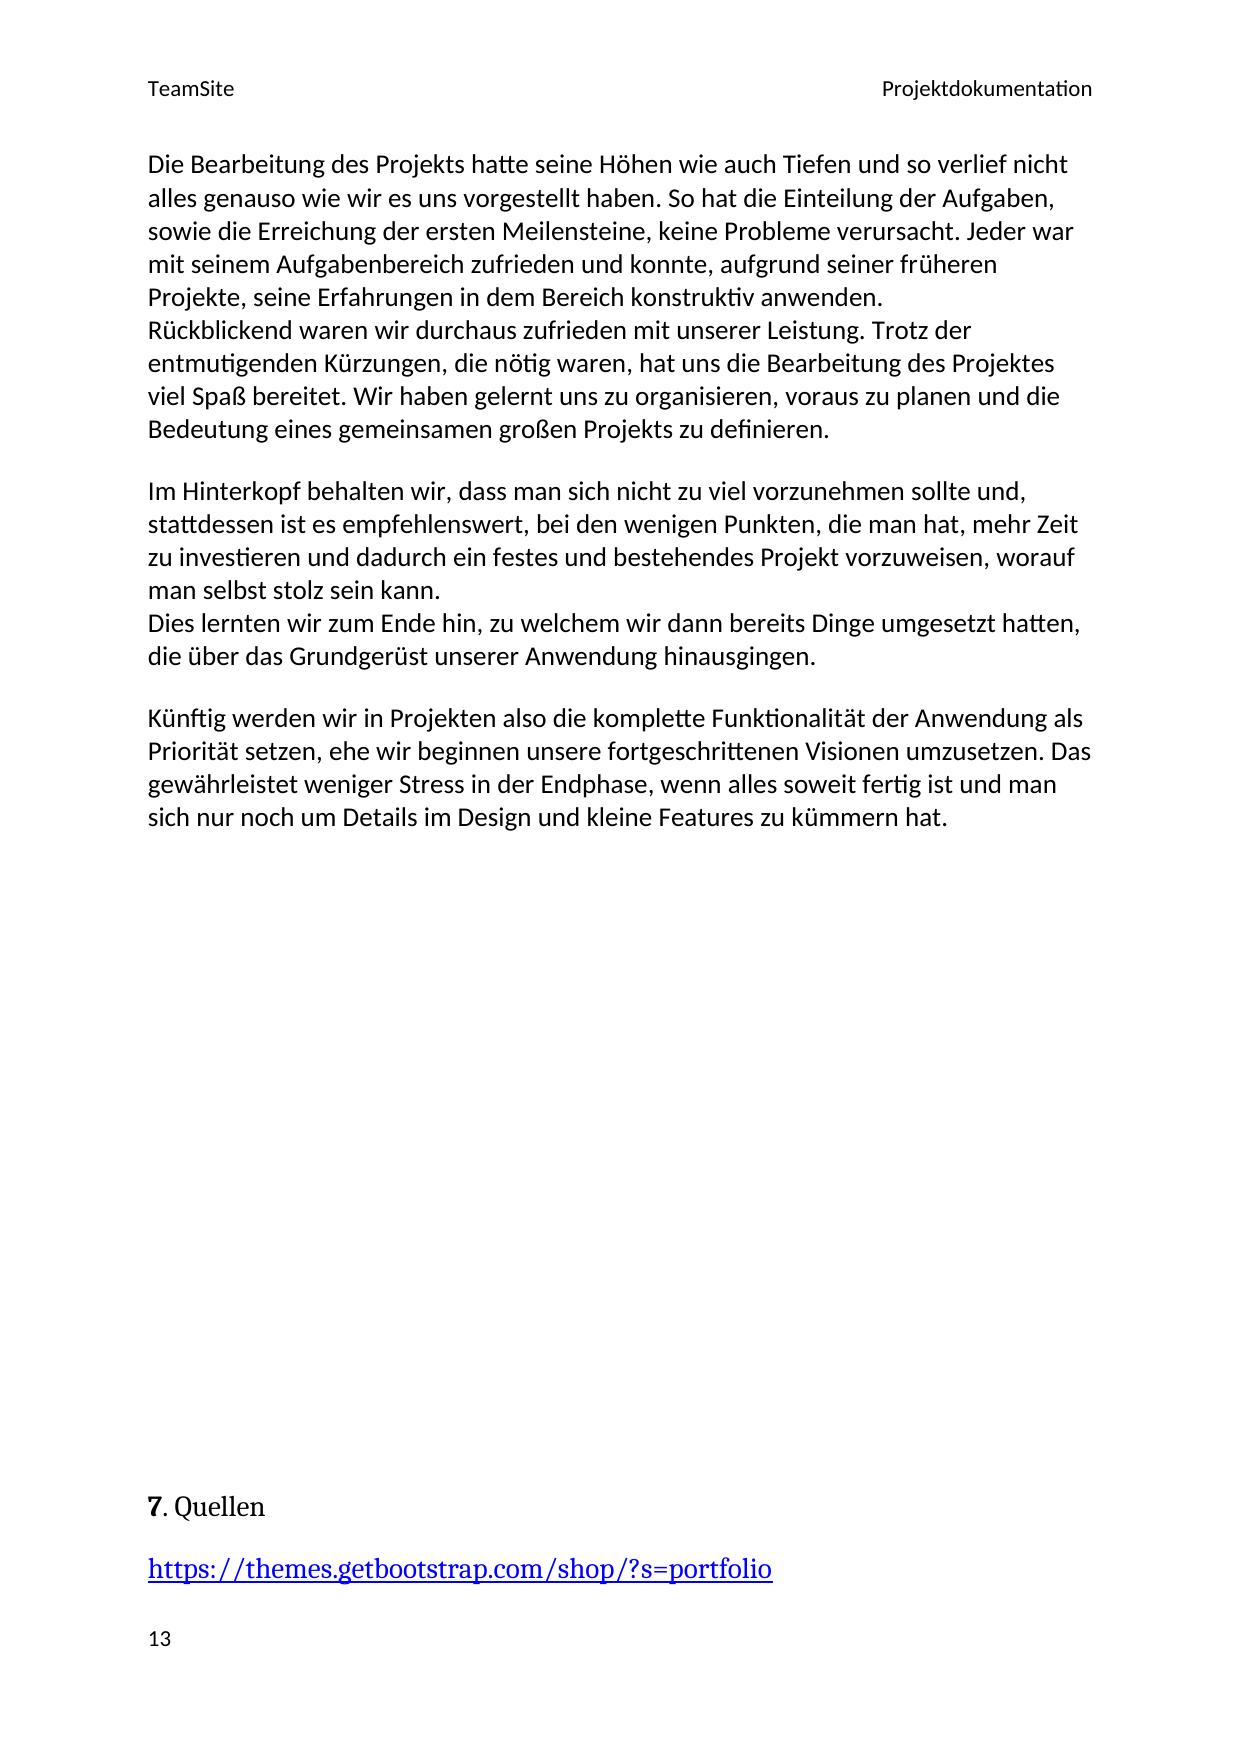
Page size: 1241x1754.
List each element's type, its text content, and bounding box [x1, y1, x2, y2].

text 7. Quellen [148, 1490, 1092, 1523]
text Im Hinterkopf behalten wir, dass man sich nicht zu viel vorzunehmen sollte und, stattdessen ist es empfehlenswert, bei den wenigen Punkten, die man hat, mehr Zeit zu investieren und dadurch ein festes und bestehendes Projekt vorzuweisen, worauf man selbst stolz sein kann. Dies lernten wir zum Ende hin, zu welchem wir dann bereits Dinge umgesetzt hatten, die über das Grundgerüst unserer Anwendung hinausgingen. [148, 474, 1092, 672]
text https://themes.getbootstrap.com/shop/?s=portfolio [148, 1552, 1092, 1586]
text Künftig werden wir in Projekten also die komplette Funktionalität der Anwendung als Priorität setzen, ehe wir beginnen unsere fortgeschrittenen Visionen umzusetzen. Das gewährleistet weniger Stress in der Endphase, wenn alles soweit fertig ist und man sich nur noch um Details im Design und kleine Features zu kümmern hat. [148, 701, 1092, 833]
text Die Bearbeitung des Projekts hatte seine Höhen wie auch Tiefen und so verlief nicht alles genauso wie wir es uns vorgestellt haben. So hat die Einteilung der Aufgaben, sowie die Erreichung der ersten Meilensteine, keine Probleme verursacht. Jeder war mit seinem Aufgabenbereich zufrieden und konnte, aufgrund seiner früheren Projekte, seine Erfahrungen in dem Bereich konstruktiv anwenden. Rückblickend waren wir durchaus zufrieden mit unserer Leistung. Trotz der entmutigenden Kürzungen, die nötig waren, hat uns die Bearbeitung des Projektes viel Spaß bereitet. Wir haben gelernt uns zu organisieren, voraus zu planen und die Bedeutung eines gemeinsamen großen Projekts zu definieren. [148, 148, 1092, 445]
